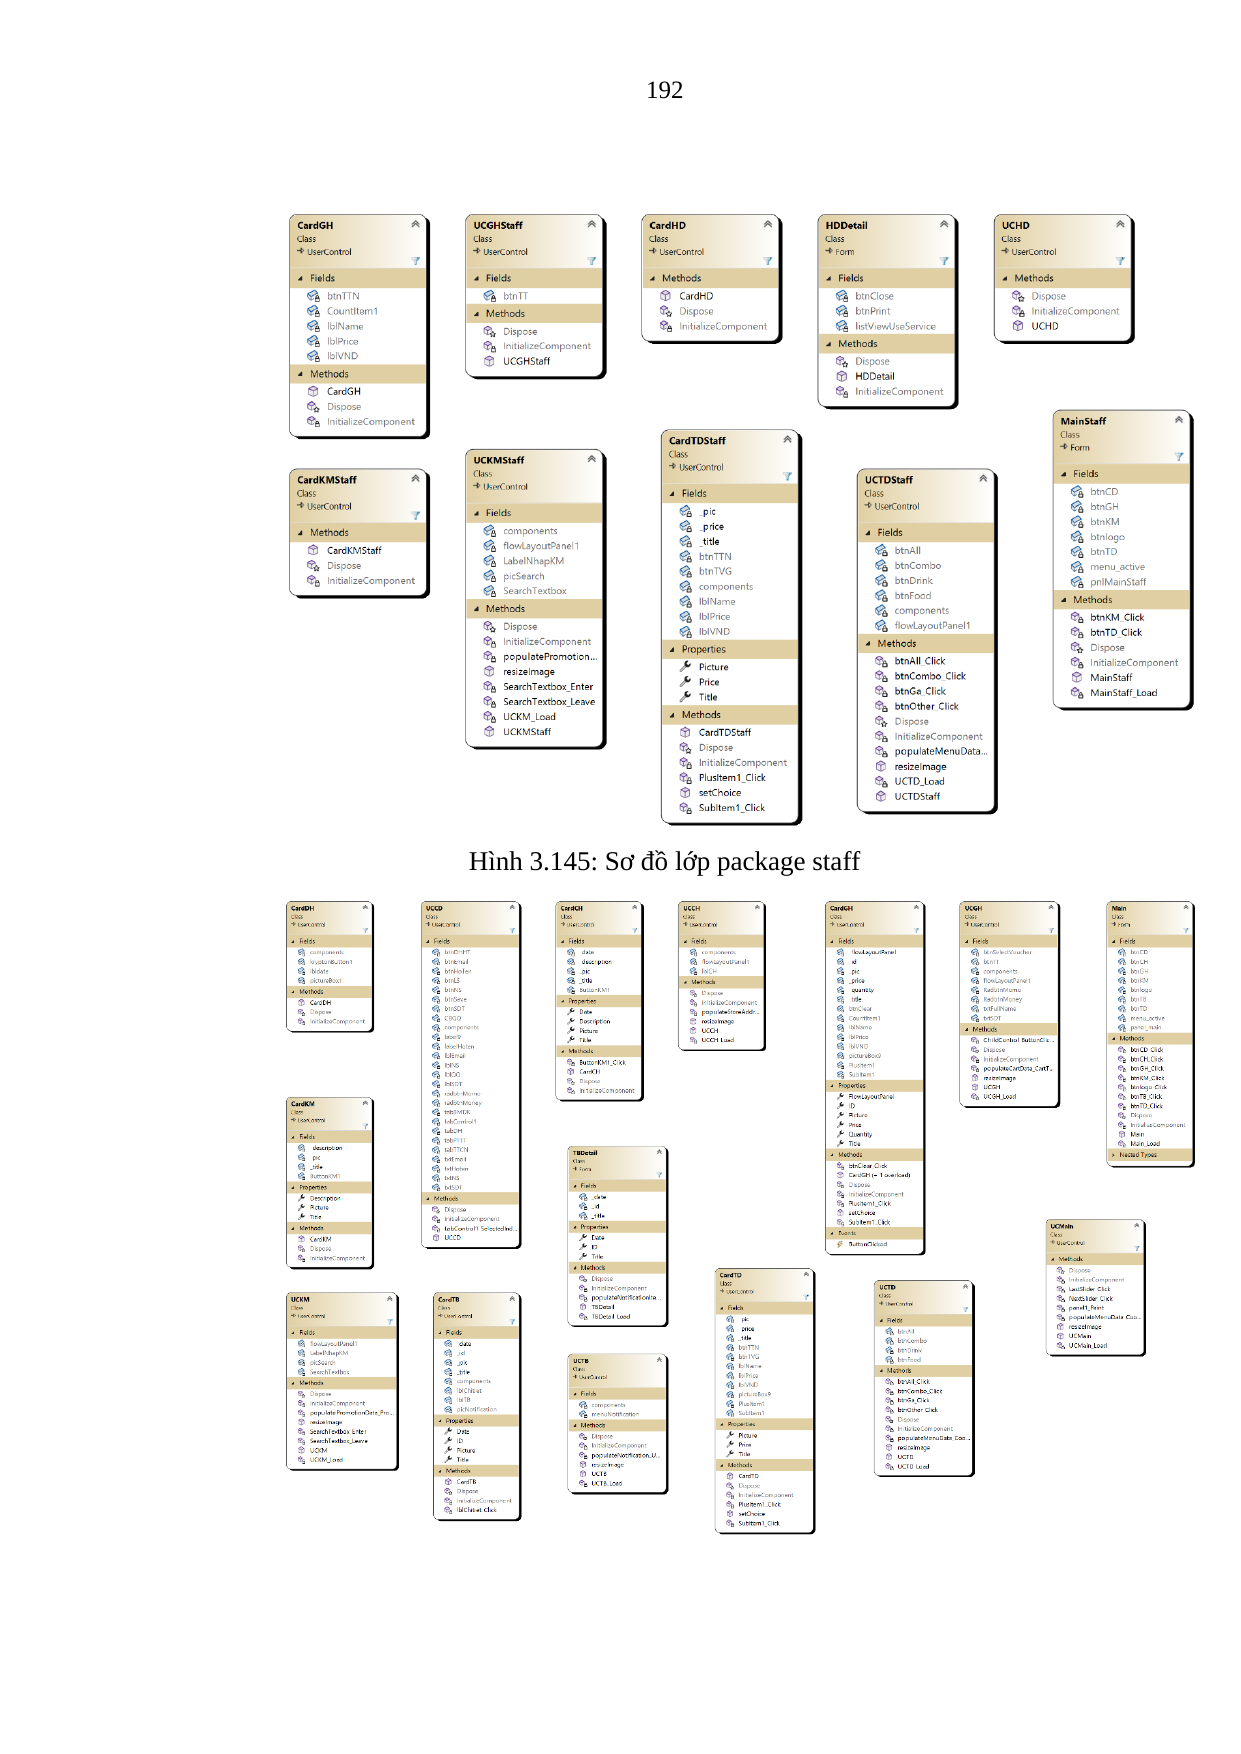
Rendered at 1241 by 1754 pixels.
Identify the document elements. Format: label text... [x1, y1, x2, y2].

picture [281, 896, 1197, 1537]
text Hình 3.145: Sơ đồ lớp package staff [207, 845, 1122, 876]
picture [281, 206, 1197, 830]
